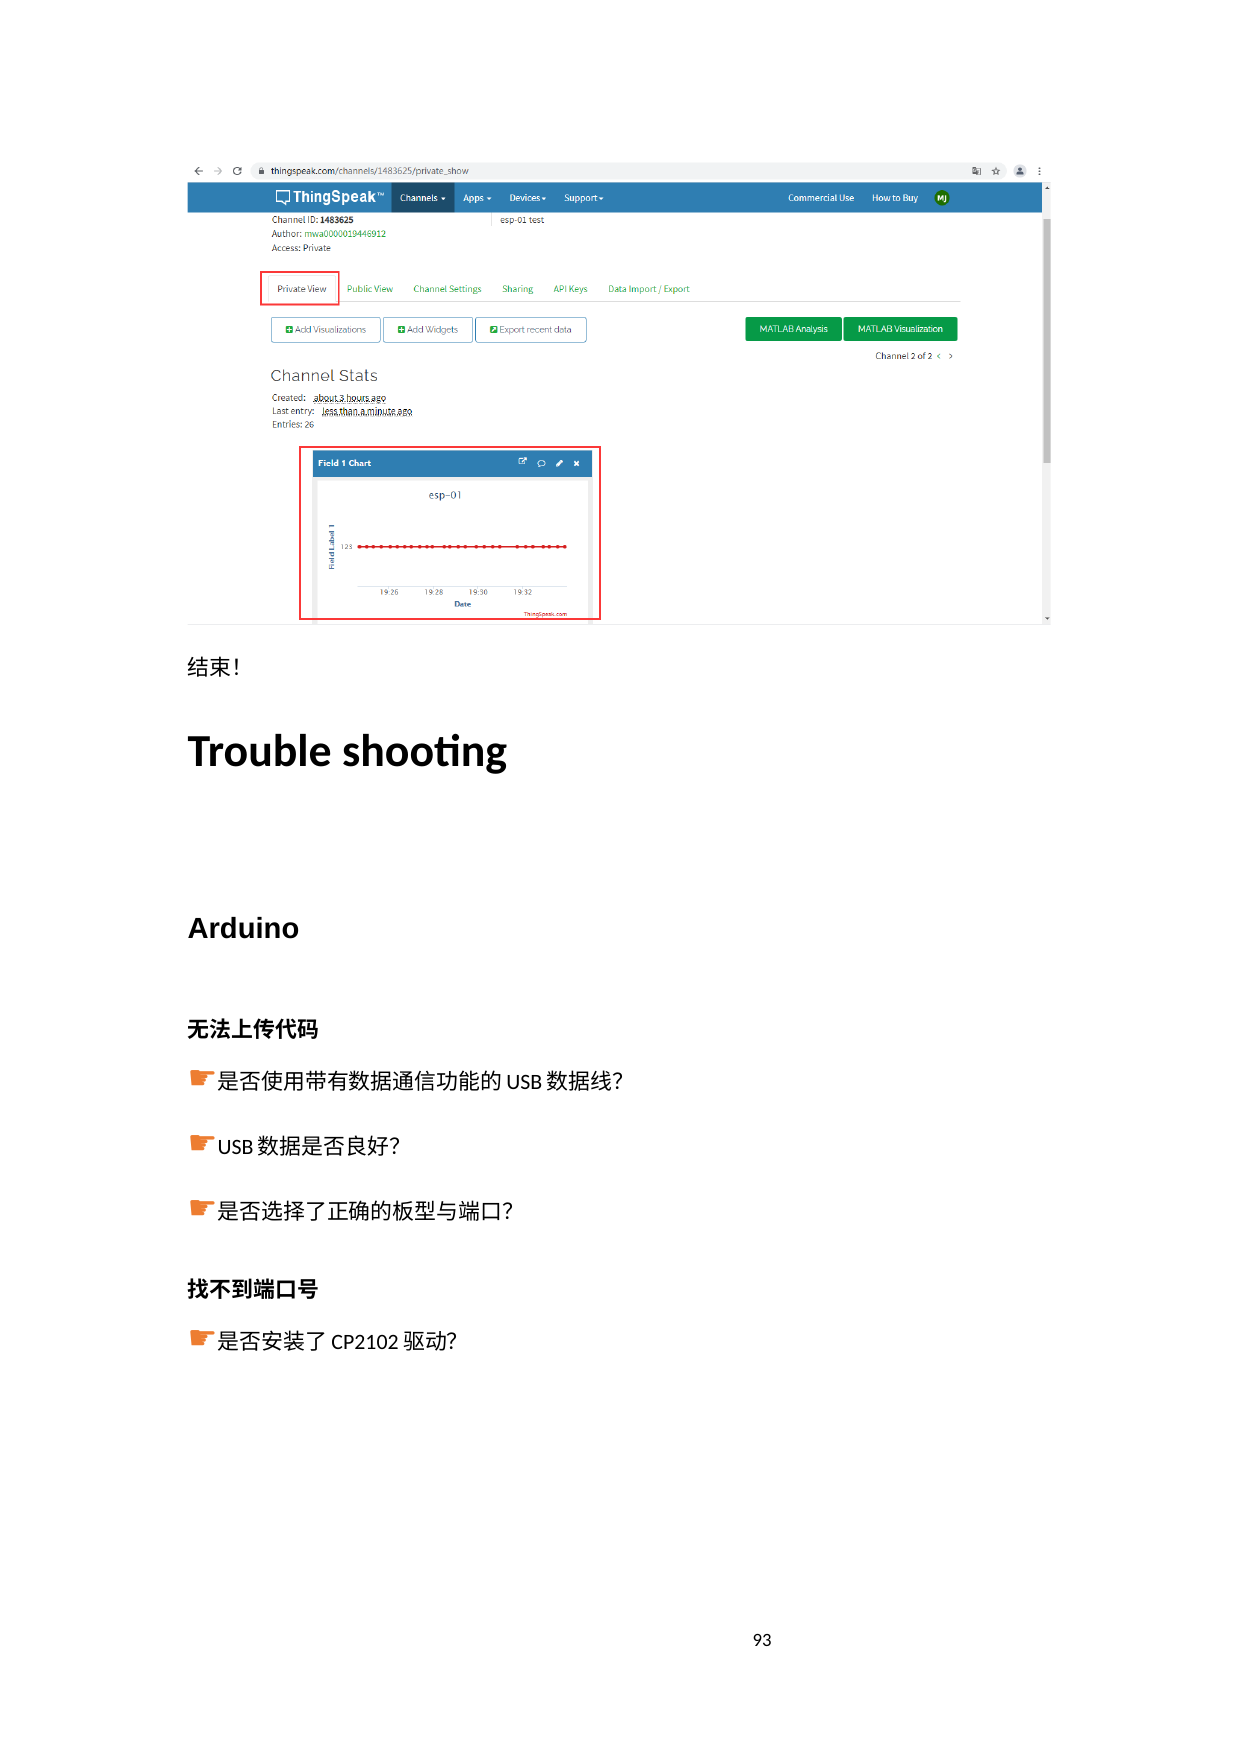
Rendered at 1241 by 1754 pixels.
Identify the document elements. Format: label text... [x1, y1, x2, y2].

subtitle Arduino [187, 895, 1053, 960]
text ☛USB数据是否良好？ [187, 1109, 1053, 1174]
text 无法上传代码 [187, 1011, 1053, 1044]
text 结束！ [187, 649, 1053, 682]
picture [187, 162, 1051, 628]
text ☛是否选择了正确的板型与端口？ [187, 1174, 1053, 1239]
text ☛是否安装了CP2102驱动？ [187, 1304, 1053, 1369]
subtitle Trouble shooting [187, 717, 1053, 782]
text ☛是否使用带有数据通信功能的USB数据线？ [187, 1044, 1053, 1109]
text 找不到端口号 [187, 1271, 1053, 1304]
